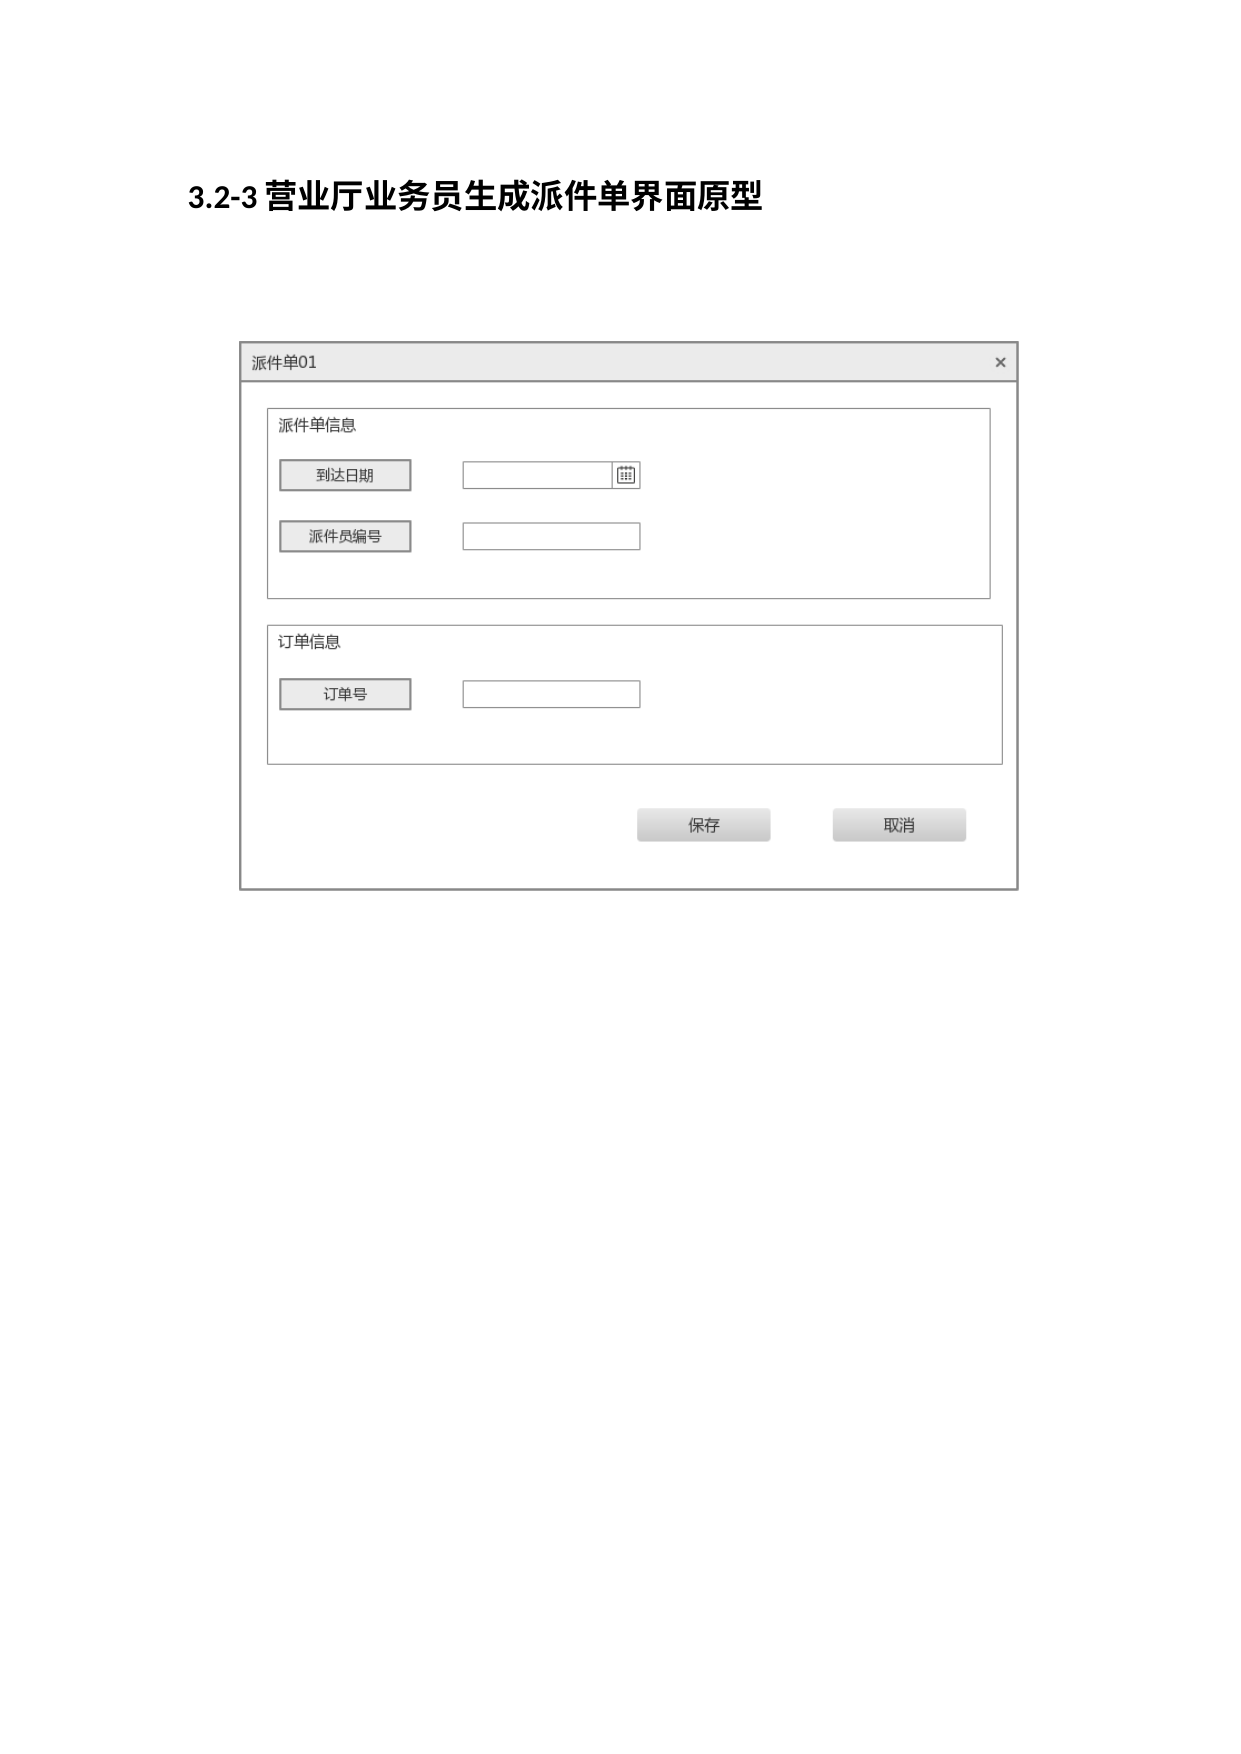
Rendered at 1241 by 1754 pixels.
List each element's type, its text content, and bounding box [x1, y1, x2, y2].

picture [187, 289, 1053, 925]
subtitle 3.2-3营业厅业务员生成派件单界面原型 [187, 162, 1053, 227]
